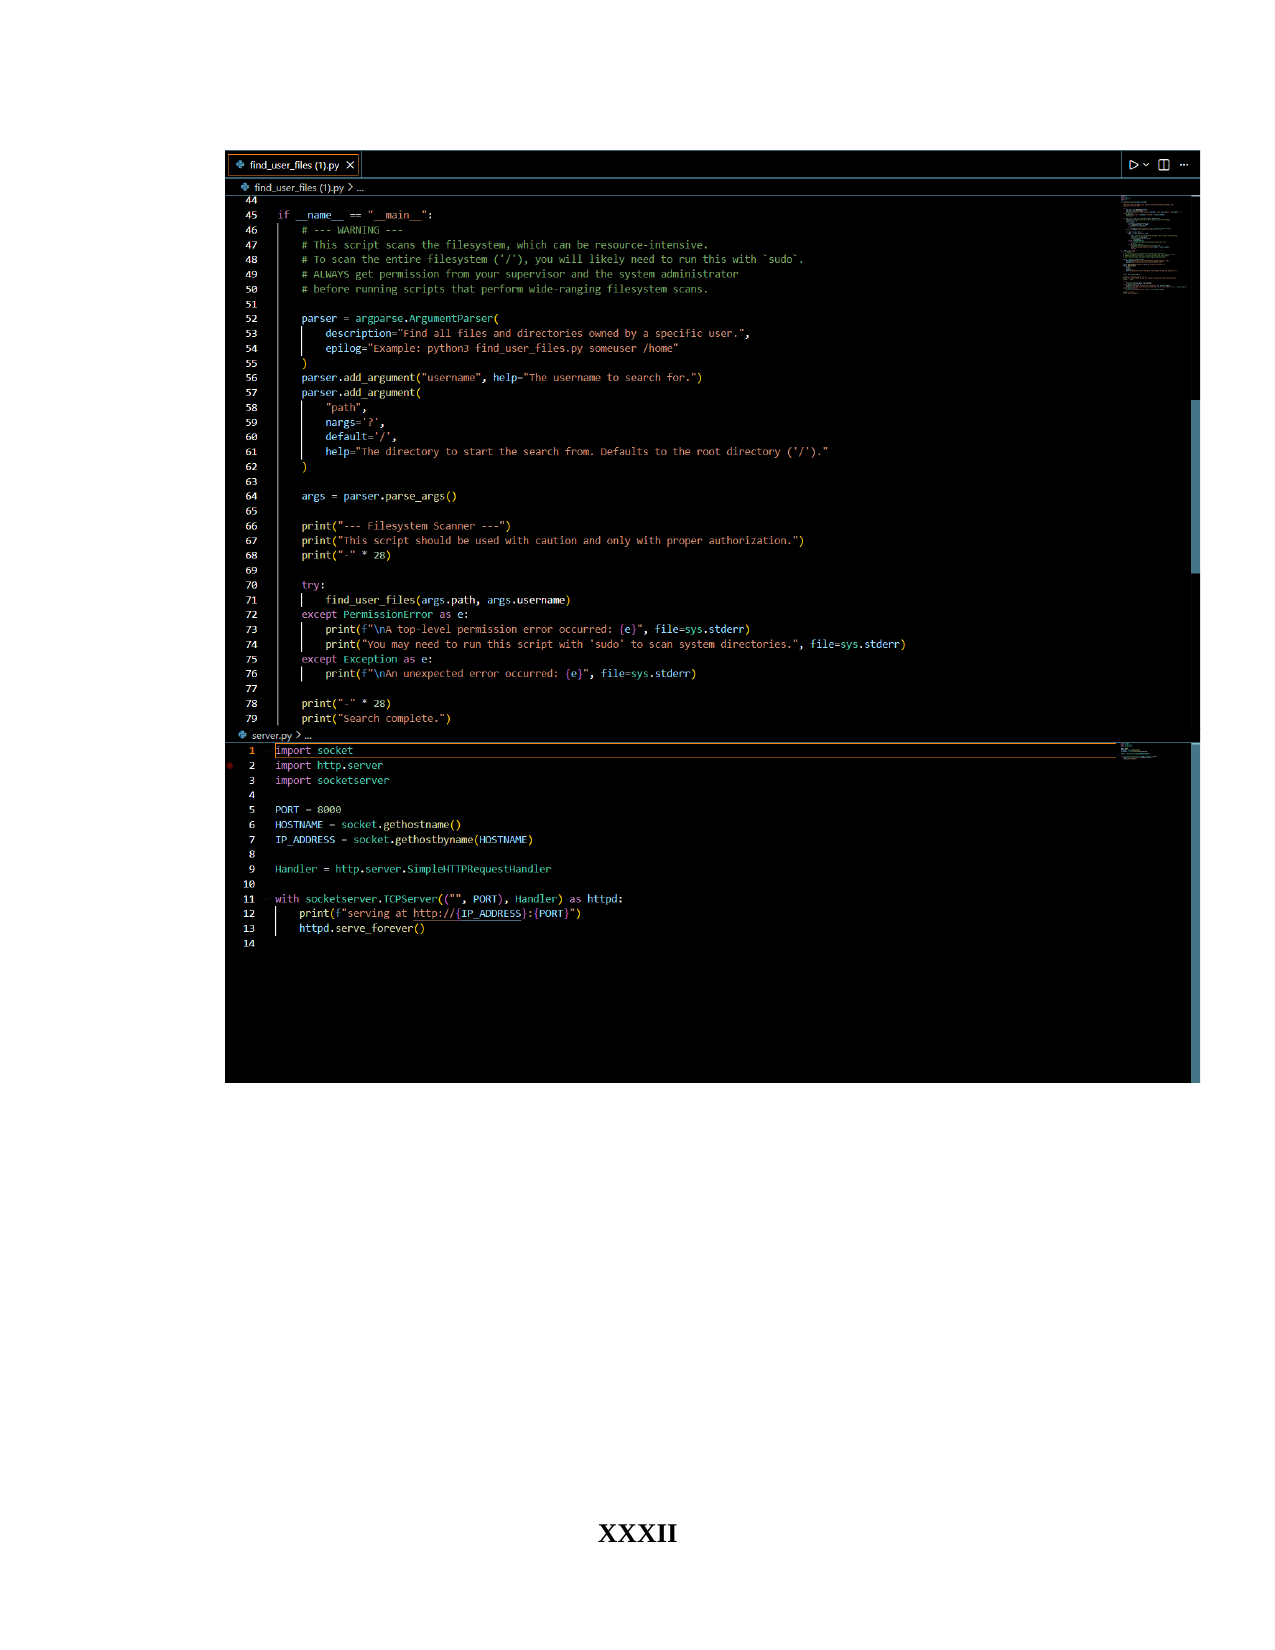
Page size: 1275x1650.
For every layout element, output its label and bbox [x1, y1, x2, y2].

picture [225, 150, 1200, 1083]
